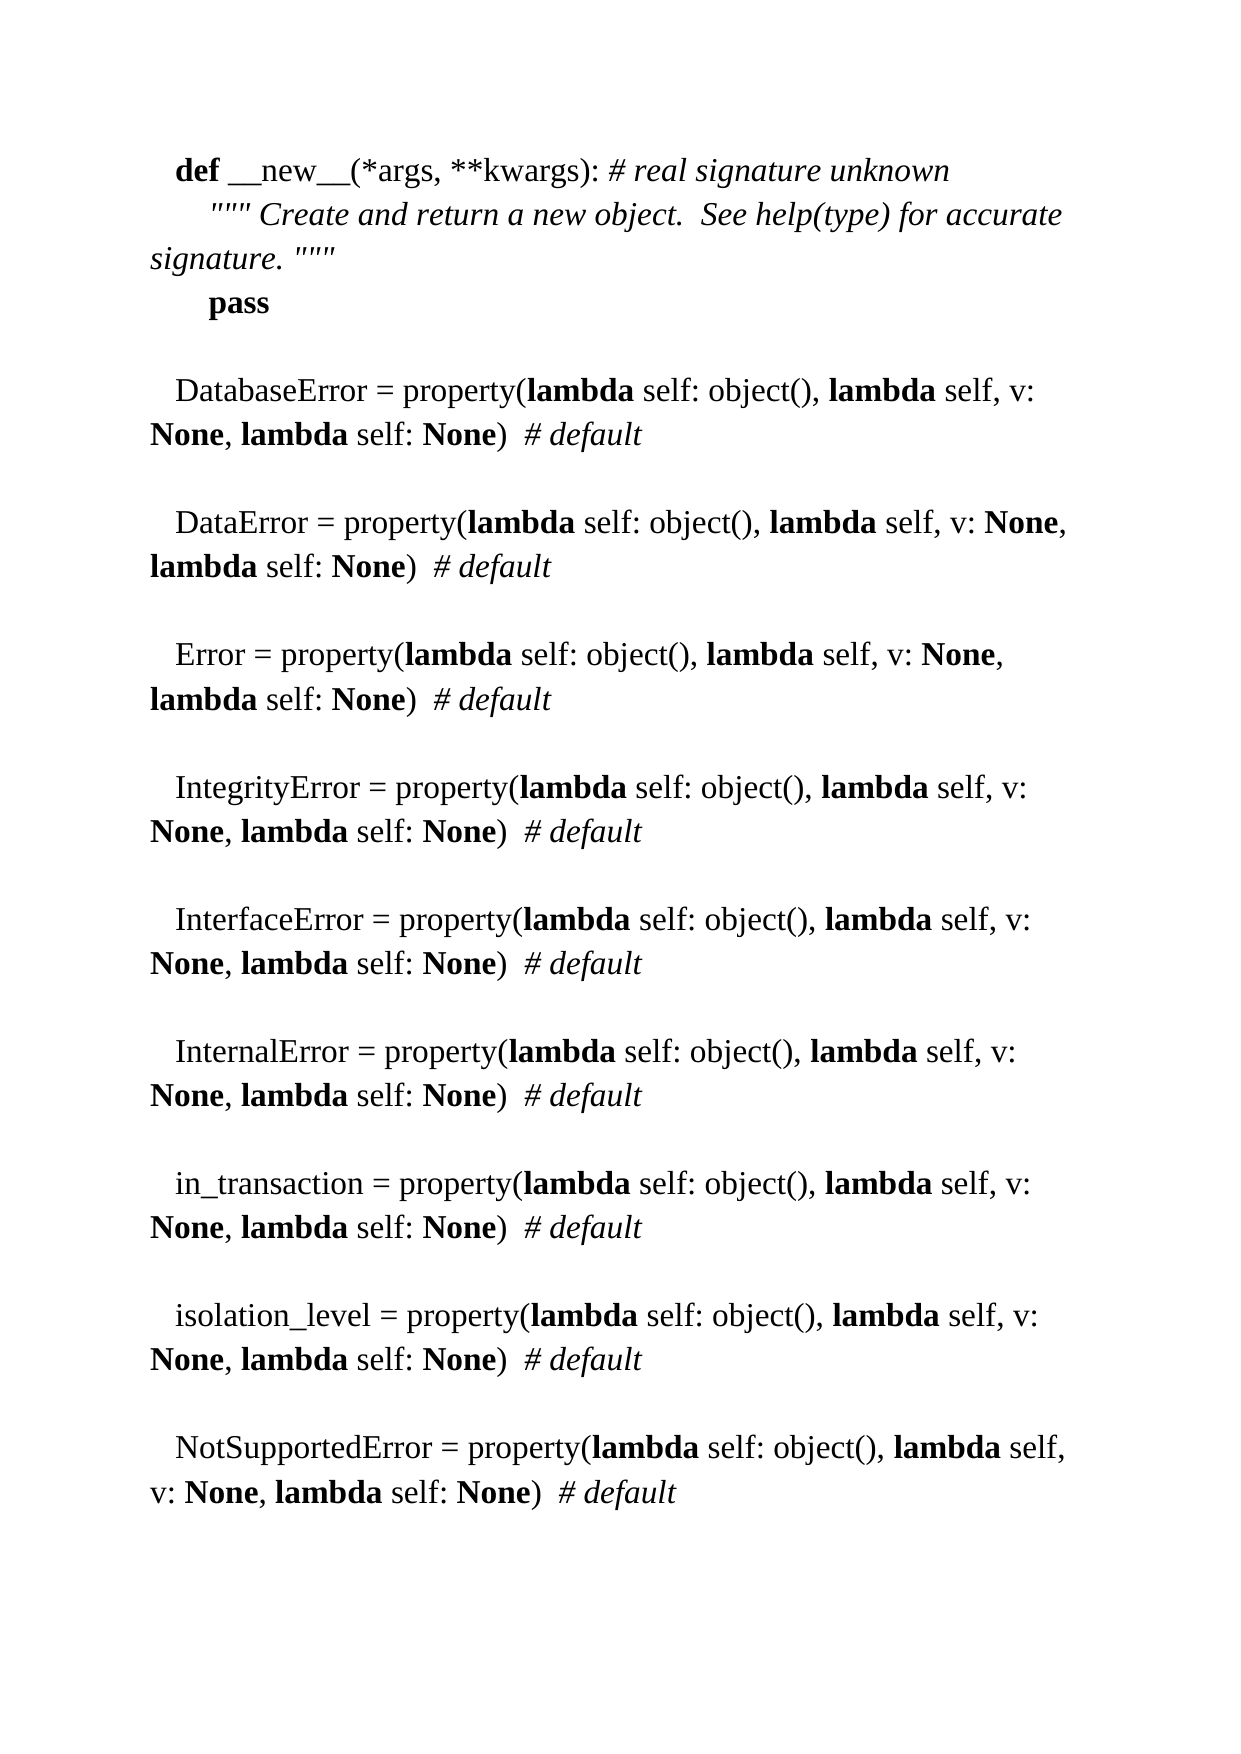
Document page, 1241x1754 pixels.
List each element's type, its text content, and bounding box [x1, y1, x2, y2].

text def __new__(*args, **kwargs): # real signature unknown [150, 150, 1090, 188]
text DatabaseError = property(lambda self: object(), lambda self, v: None, lambda self: None) # default [150, 370, 1090, 453]
text Error = property(lambda self: object(), lambda self, v: None, lambda self: None) # default [150, 635, 1090, 717]
text in_transaction = property(lambda self: object(), lambda self, v: None, lambda self: None) # default [150, 1163, 1090, 1246]
text isolation_level = property(lambda self: object(), lambda self, v: None, lambda self: None) # default [150, 1296, 1090, 1378]
text NotSupportedError = property(lambda self: object(), lambda self, v: None, lambda self: None) # default [150, 1428, 1090, 1510]
text InterfaceError = property(lambda self: object(), lambda self, v: None, lambda self: None) # default [150, 899, 1090, 981]
text DataError = property(lambda self: object(), lambda self, v: None, lambda self: None) # default [150, 502, 1090, 585]
text IntegrityError = property(lambda self: object(), lambda self, v: None, lambda self: None) # default [150, 767, 1090, 849]
text """ Create and return a new object. See help(type) for accurate signature. """ [150, 194, 1090, 276]
text pass [150, 282, 1090, 321]
text InternalError = property(lambda self: object(), lambda self, v: None, lambda self: None) # default [150, 1031, 1090, 1114]
